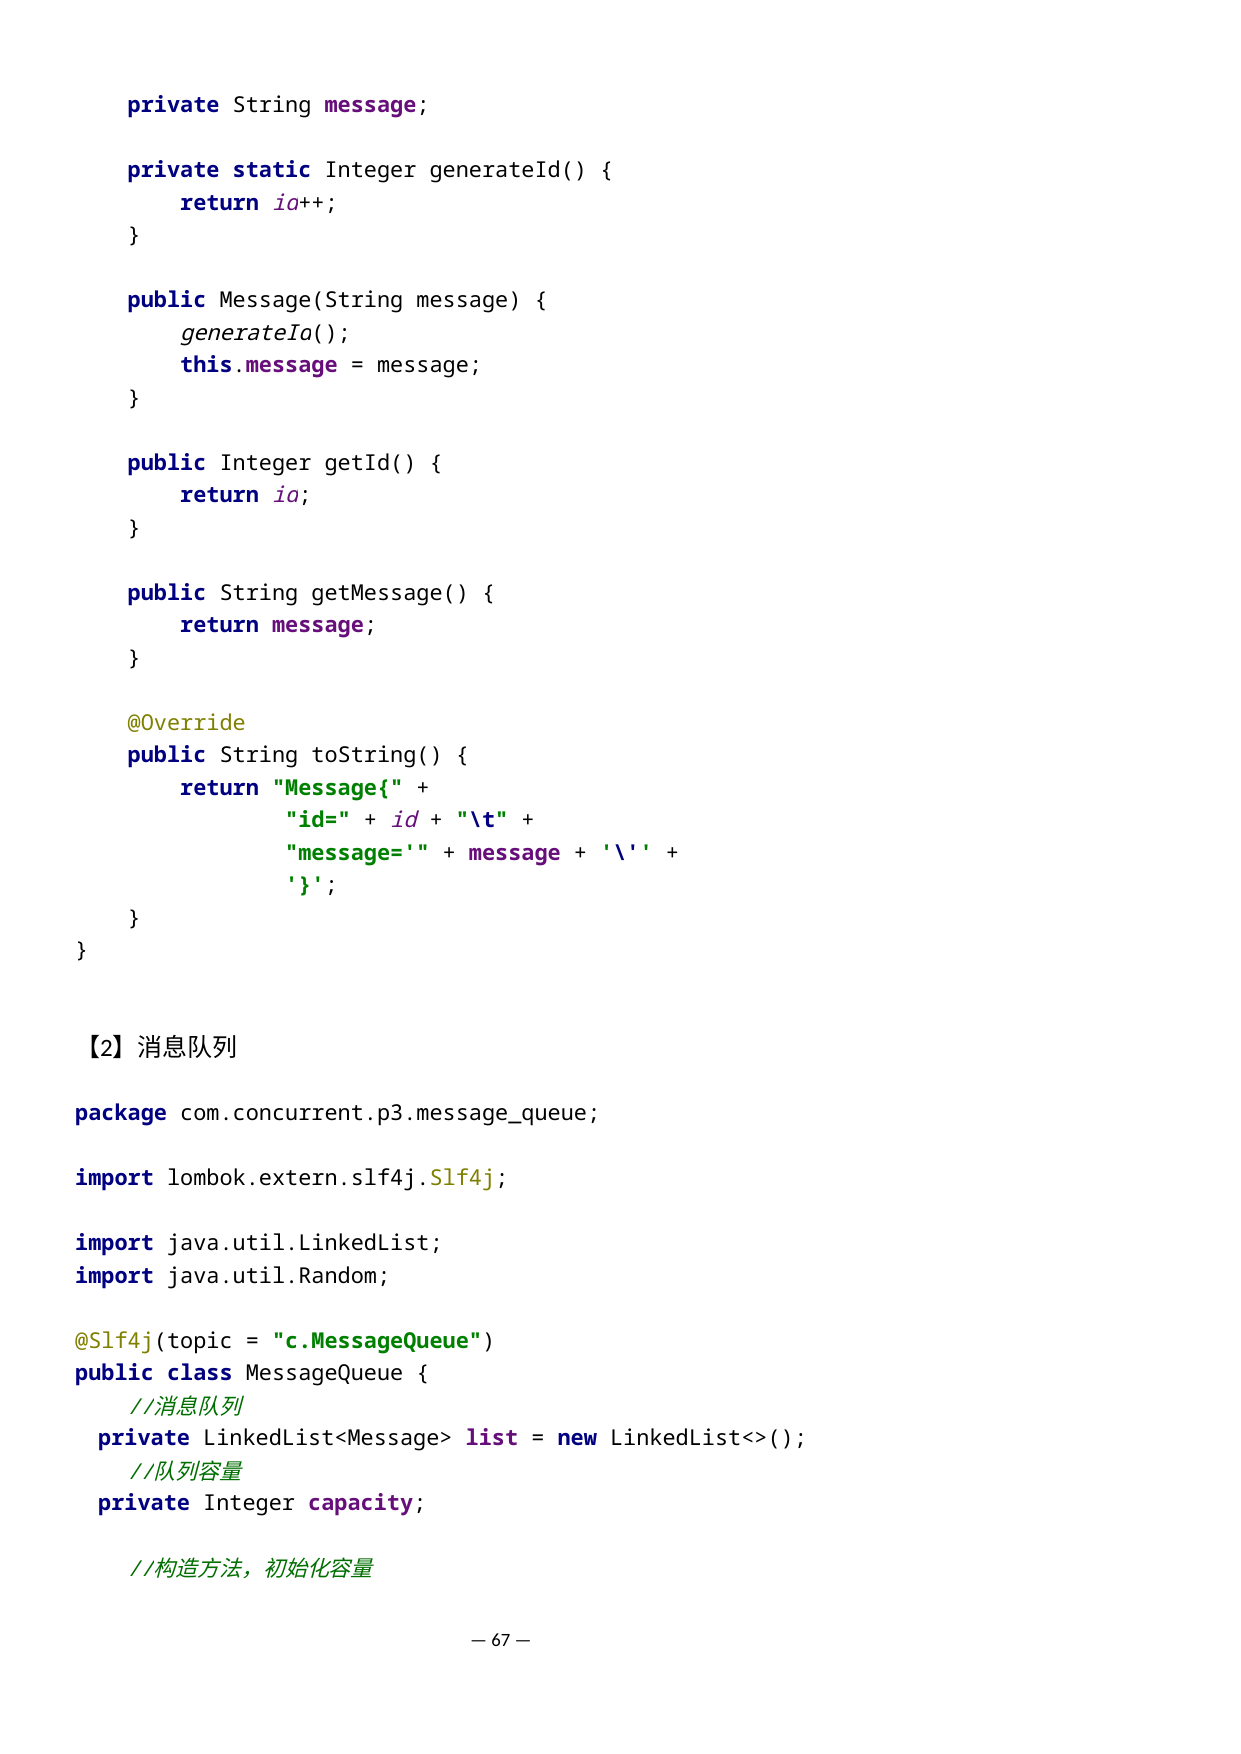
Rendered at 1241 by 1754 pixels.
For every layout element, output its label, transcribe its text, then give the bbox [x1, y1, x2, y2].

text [75, 1096, 1165, 1583]
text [75, 88, 1165, 965]
list 【2】消息队列 [75, 1013, 1165, 1078]
